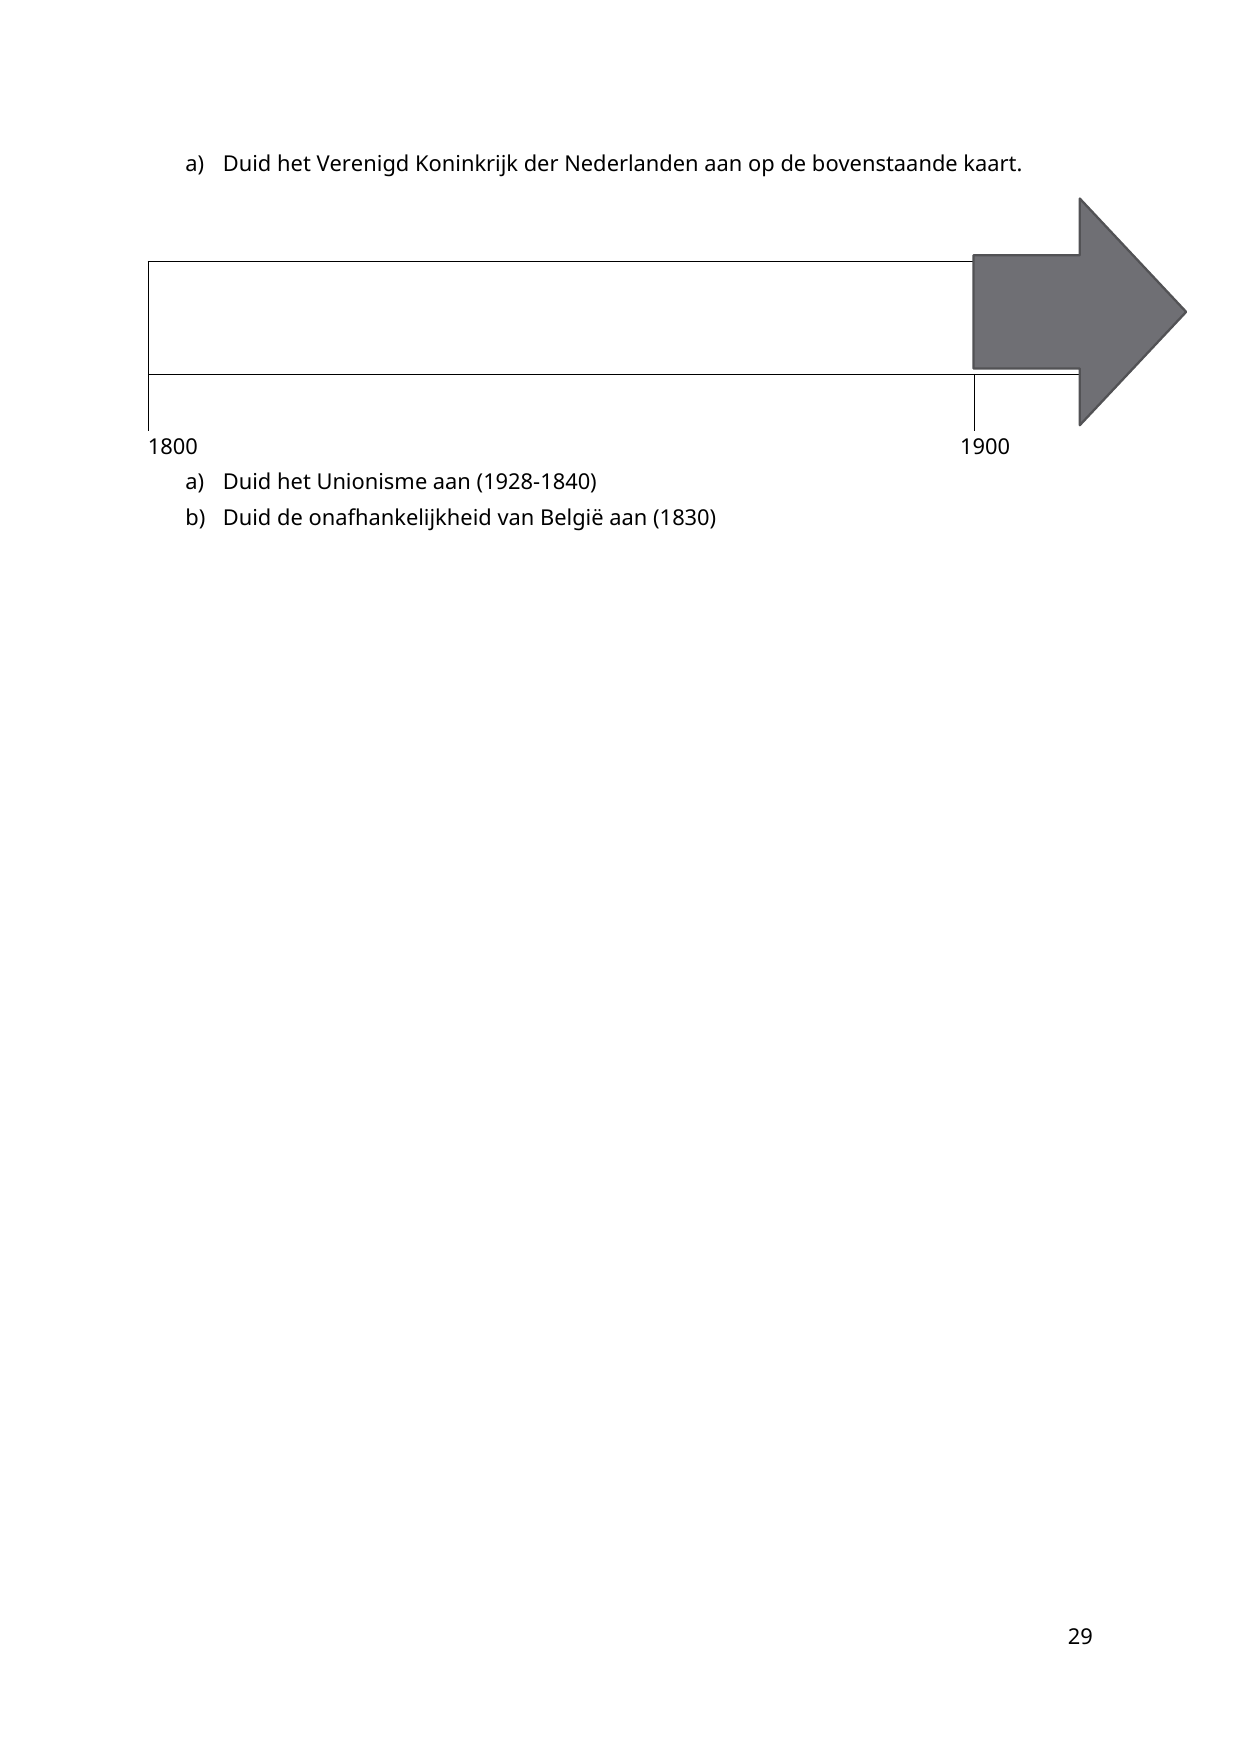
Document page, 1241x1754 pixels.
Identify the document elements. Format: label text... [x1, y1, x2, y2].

text 1800 1900 [148, 431, 1093, 460]
list Duid de onafhankelijkheid van België aan (1830) [185, 502, 1093, 532]
table_header [149, 262, 1078, 374]
table_cell [149, 375, 974, 431]
list Duid het Verenigd Koninkrijk der Nederlanden aan op de bovenstaande kaart. [185, 148, 1093, 177]
list Duid het Unionisme aan (1928-1840) [185, 466, 1093, 496]
table_cell [975, 375, 1092, 431]
